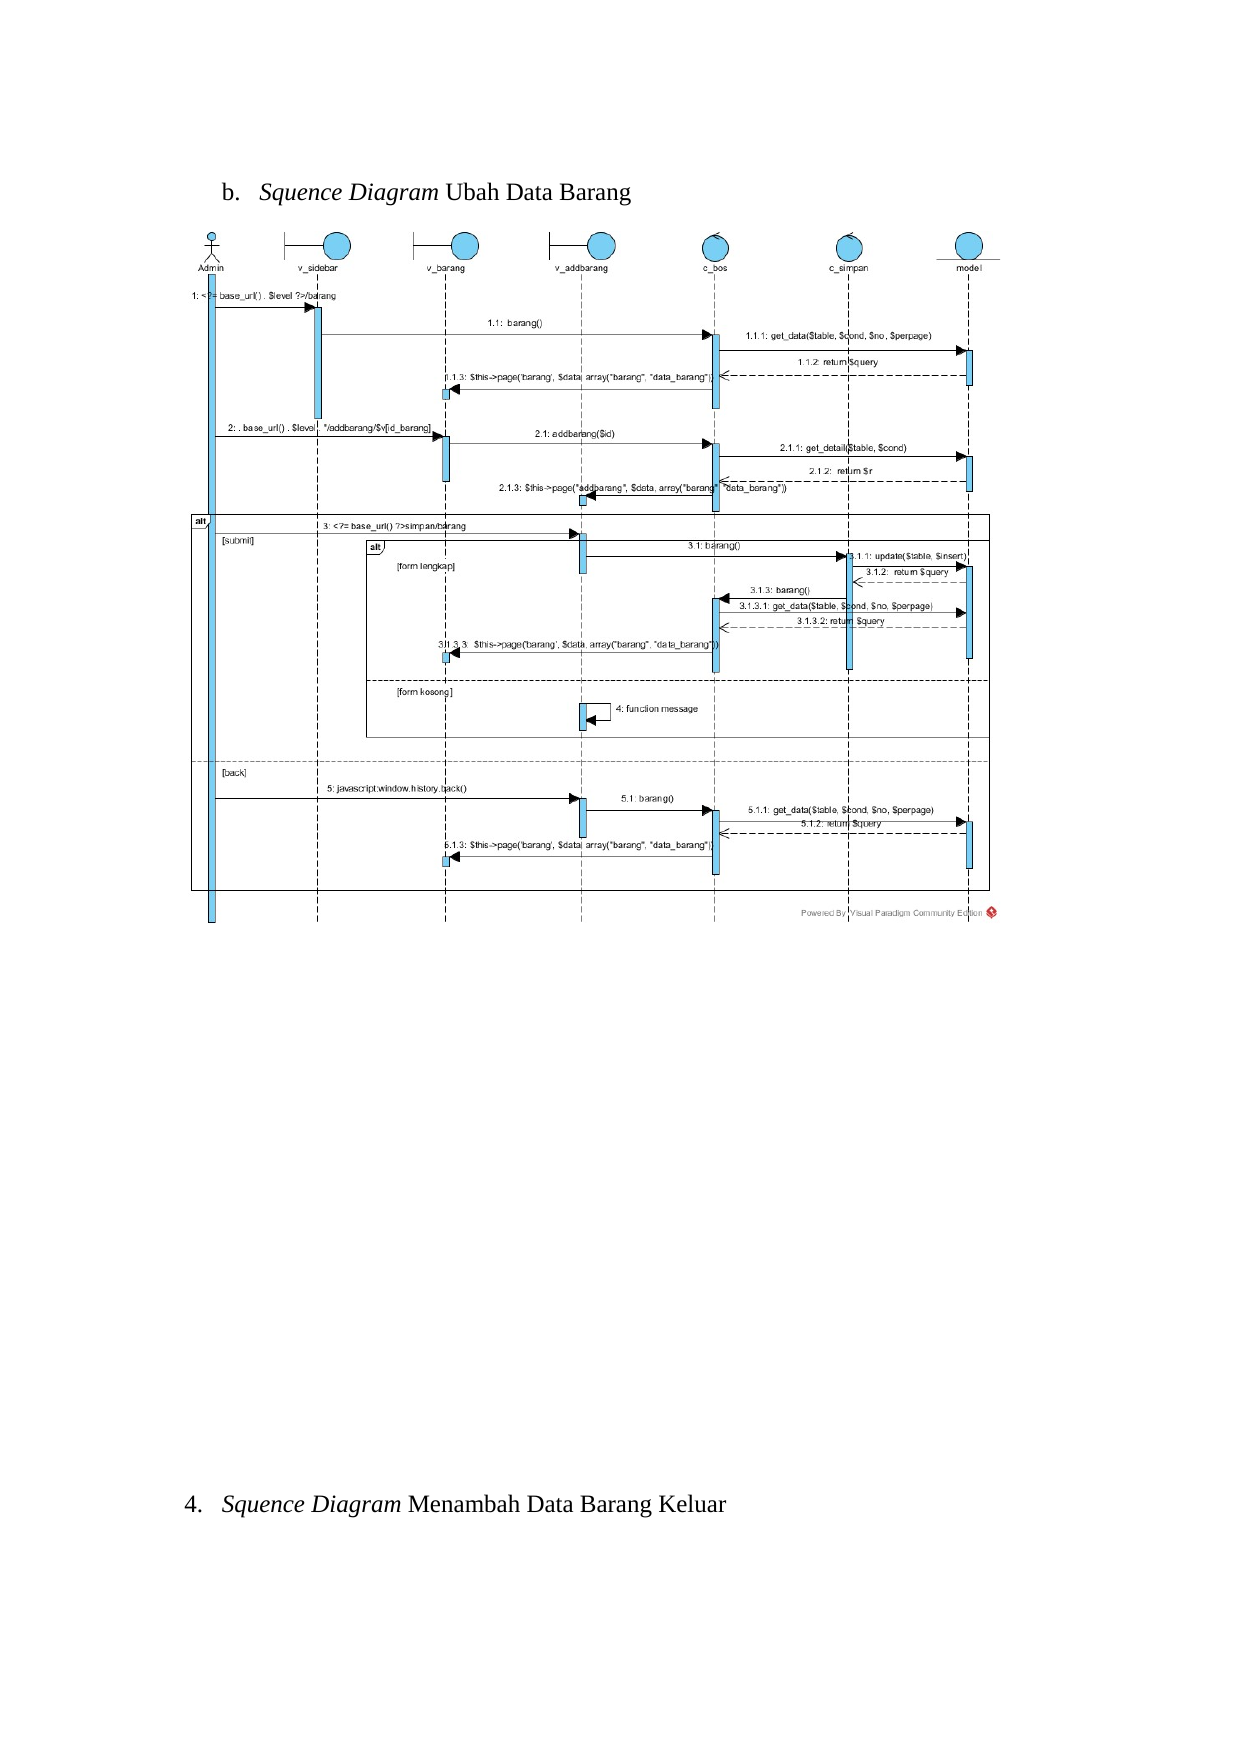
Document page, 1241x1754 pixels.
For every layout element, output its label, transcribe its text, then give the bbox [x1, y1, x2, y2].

picture [181, 231, 1001, 926]
list Squence Diagram Ubah Data Barang [222, 177, 1004, 206]
list Squence Diagram Menambah Data Barang Keluar [184, 1489, 1004, 1518]
